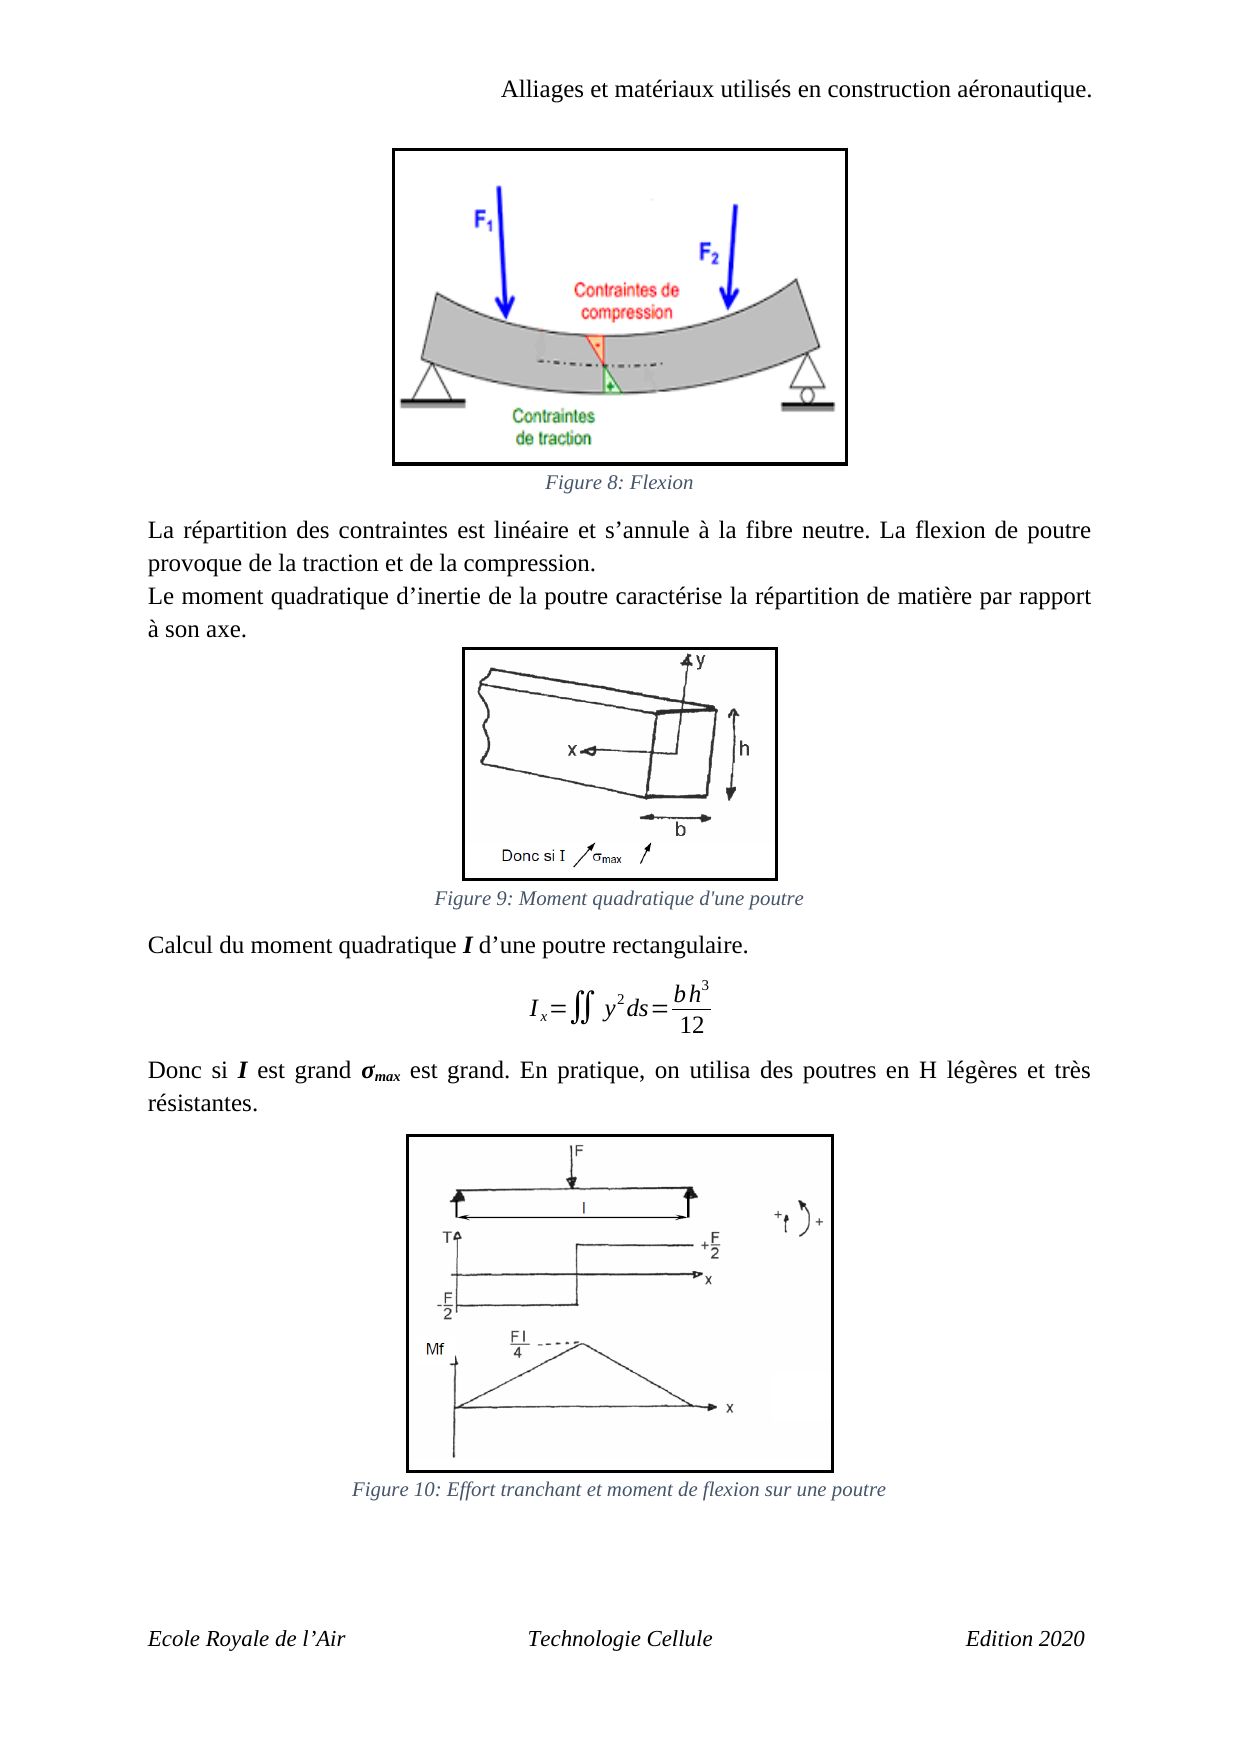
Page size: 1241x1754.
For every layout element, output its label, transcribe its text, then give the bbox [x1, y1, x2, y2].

text Calcul du moment quadratique Ι d’une poutre rectangulaire. [148, 931, 1093, 959]
text Le moment quadratique d’inertie de la poutre caractérise la répartition de matière par rapport à son axe. [148, 581, 1093, 642]
text La répartition des contraintes est linéaire et s’annule à la fibre neutre. La flexion de poutre provoque de la traction et de la compression. [148, 515, 1093, 576]
text Donc si I est grand σmax est grand. En pratique, on utilisa des poutres en H légères et très résistantes. [148, 1055, 1093, 1117]
